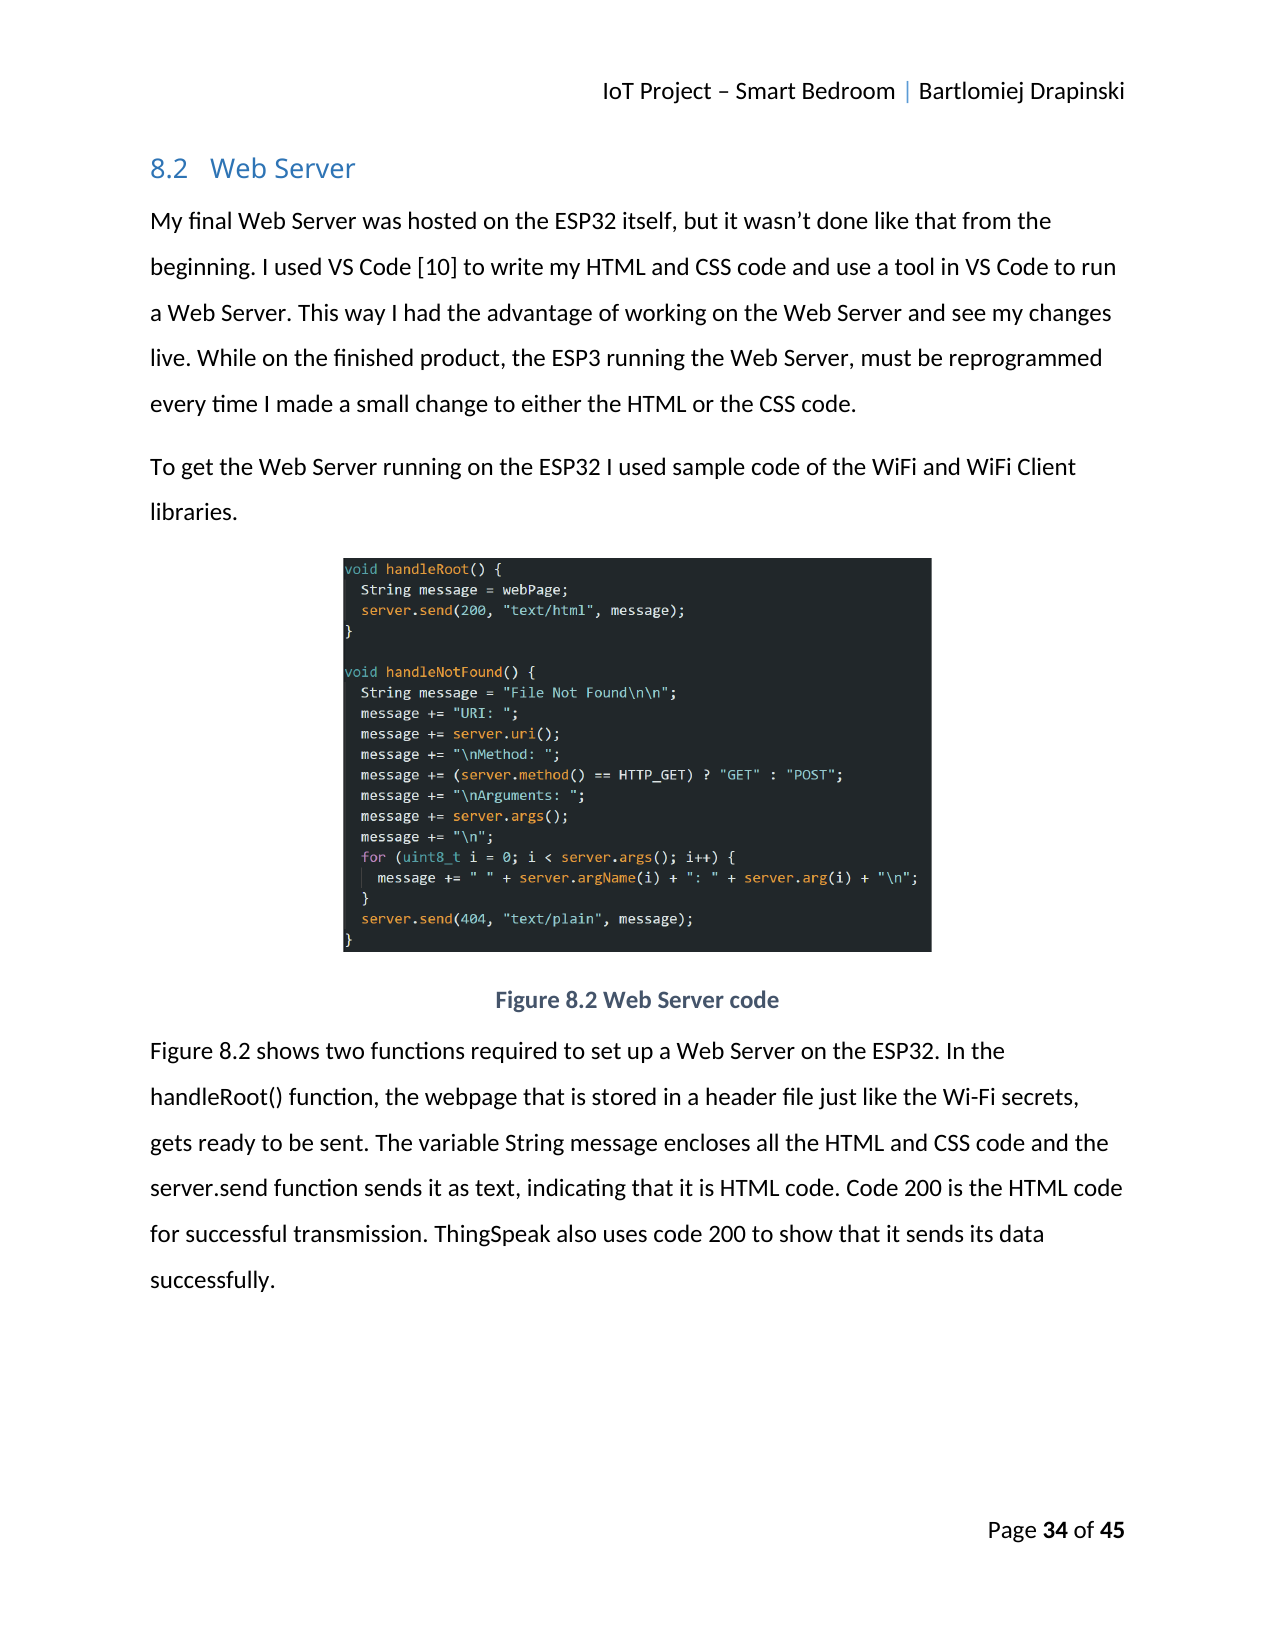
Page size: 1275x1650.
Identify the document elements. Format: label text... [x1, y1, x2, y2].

text Figure 8.2 Web Server code [150, 984, 1125, 1014]
subtitle Web Server [150, 150, 1125, 187]
picture [343, 558, 932, 952]
text Figure 8.2 shows two functions required to set up a Web Server on the ESP32. In the handleRoot() function, the webpage that is stored in a header file just like the Wi-Fi secrets, gets ready to be sent. The variable String message encloses all the HTML and CSS code and the server.send function sends it as text, indicating that it is HTML code. Code 200 is the HTML code for successful transmission. ThingSpeak also uses code 200 to show that it sends its data successfully. [150, 1035, 1125, 1294]
text My final Web Server was hosted on the ESP32 itself, but it wasn’t done like that from the beginning. I used VS Code [10] to write my HTML and CSS code and use a tool in VS Code to run a Web Server. This way I had the advantage of working on the Web Server and see my changes live. While on the finished product, the ESP3 running the Web Server, must be reprogrammed every time I made a small change to either the HTML or the CSS code. [150, 205, 1125, 419]
text To get the Web Server running on the ESP32 I used sample code of the WiFi and WiFi Client libraries. [150, 451, 1125, 527]
